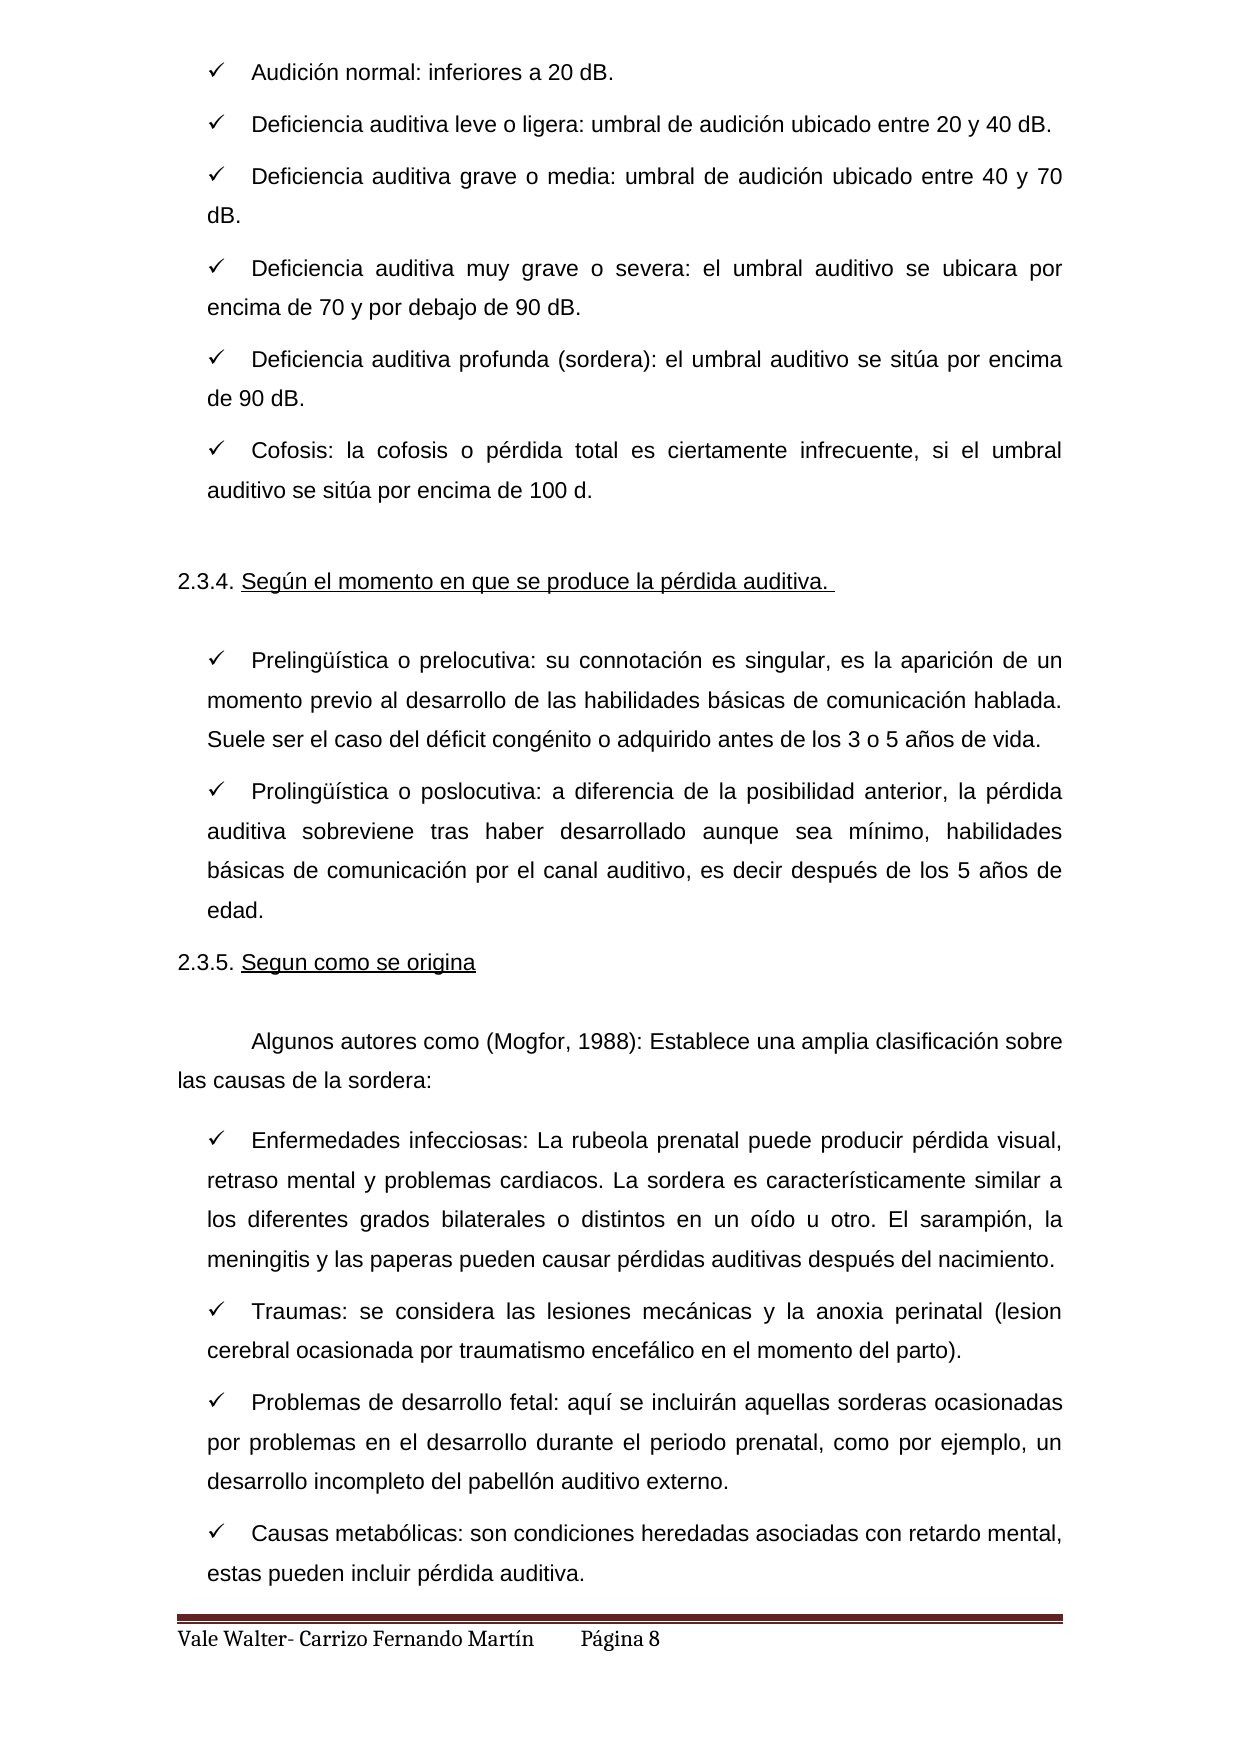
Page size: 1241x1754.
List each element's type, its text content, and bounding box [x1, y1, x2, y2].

list Deficiencia auditiva leve o ligera: umbral de audición ubicado entre 20 y 40 dB. [207, 111, 1063, 137]
list Traumas: se considera las lesiones mecánicas y la anoxia perinatal (lesion cerebral ocasionada por traumatismo encefálico en el momento del parto). [207, 1298, 1063, 1364]
list Audición normal: inferiores a 20 dB. [207, 59, 1063, 85]
list Deficiencia auditiva grave o media: umbral de audición ubicado entre 40 y 70 dB. [207, 163, 1063, 229]
text 2.3.5. Segun como se origina [177, 949, 1063, 975]
list Prelingüística o prelocutiva: su connotación es singular, es la aparición de un momento previo al desarrollo de las habilidades básicas de comunicación hablada. Suele ser el caso del déficit congénito o adquirido antes de los 3 o 5 años de vida. [207, 647, 1063, 753]
list Deficiencia auditiva muy grave o severa: el umbral auditivo se ubicara por encima de 70 y por debajo de 90 dB. [207, 254, 1063, 320]
text Algunos autores como (Mogfor, 1988): Establece una amplia clasificación sobre las causas de la sordera: [177, 1028, 1063, 1093]
list Problemas de desarrollo fetal: aquí se incluirán aquellas sorderas ocasionadas por problemas en el desarrollo durante el periodo prenatal, como por ejemplo, un desarrollo incompleto del pabellón auditivo externo. [207, 1389, 1063, 1494]
list Prolingüística o poslocutiva: a diferencia de la posibilidad anterior, la pérdida auditiva sobreviene tras haber desarrollado aunque sea mínimo, habilidades básicas de comunicación por el canal auditivo, es decir después de los 5 años de edad. [207, 778, 1063, 923]
list Cofosis: la cofosis o pérdida total es ciertamente infrecuente, si el umbral auditivo se sitúa por encima de 100 d. [207, 437, 1063, 503]
list Deficiencia auditiva profunda (sordera): el umbral auditivo se sitúa por encima de 90 dB. [207, 346, 1063, 412]
list Causas metabólicas: son condiciones heredadas asociadas con retardo mental, estas pueden incluir pérdida auditiva. [207, 1520, 1063, 1586]
text 2.3.4. Según el momento en que se produce la pérdida auditiva. [177, 568, 1063, 595]
list Enfermedades infecciosas: La rubeola prenatal puede producir pérdida visual, retraso mental y problemas cardiacos. La sordera es característicamente similar a los diferentes grados bilaterales o distintos en un oído u otro. El sarampión, la meningitis y las paperas pueden causar pérdidas auditivas después del nacimiento. [207, 1127, 1063, 1272]
